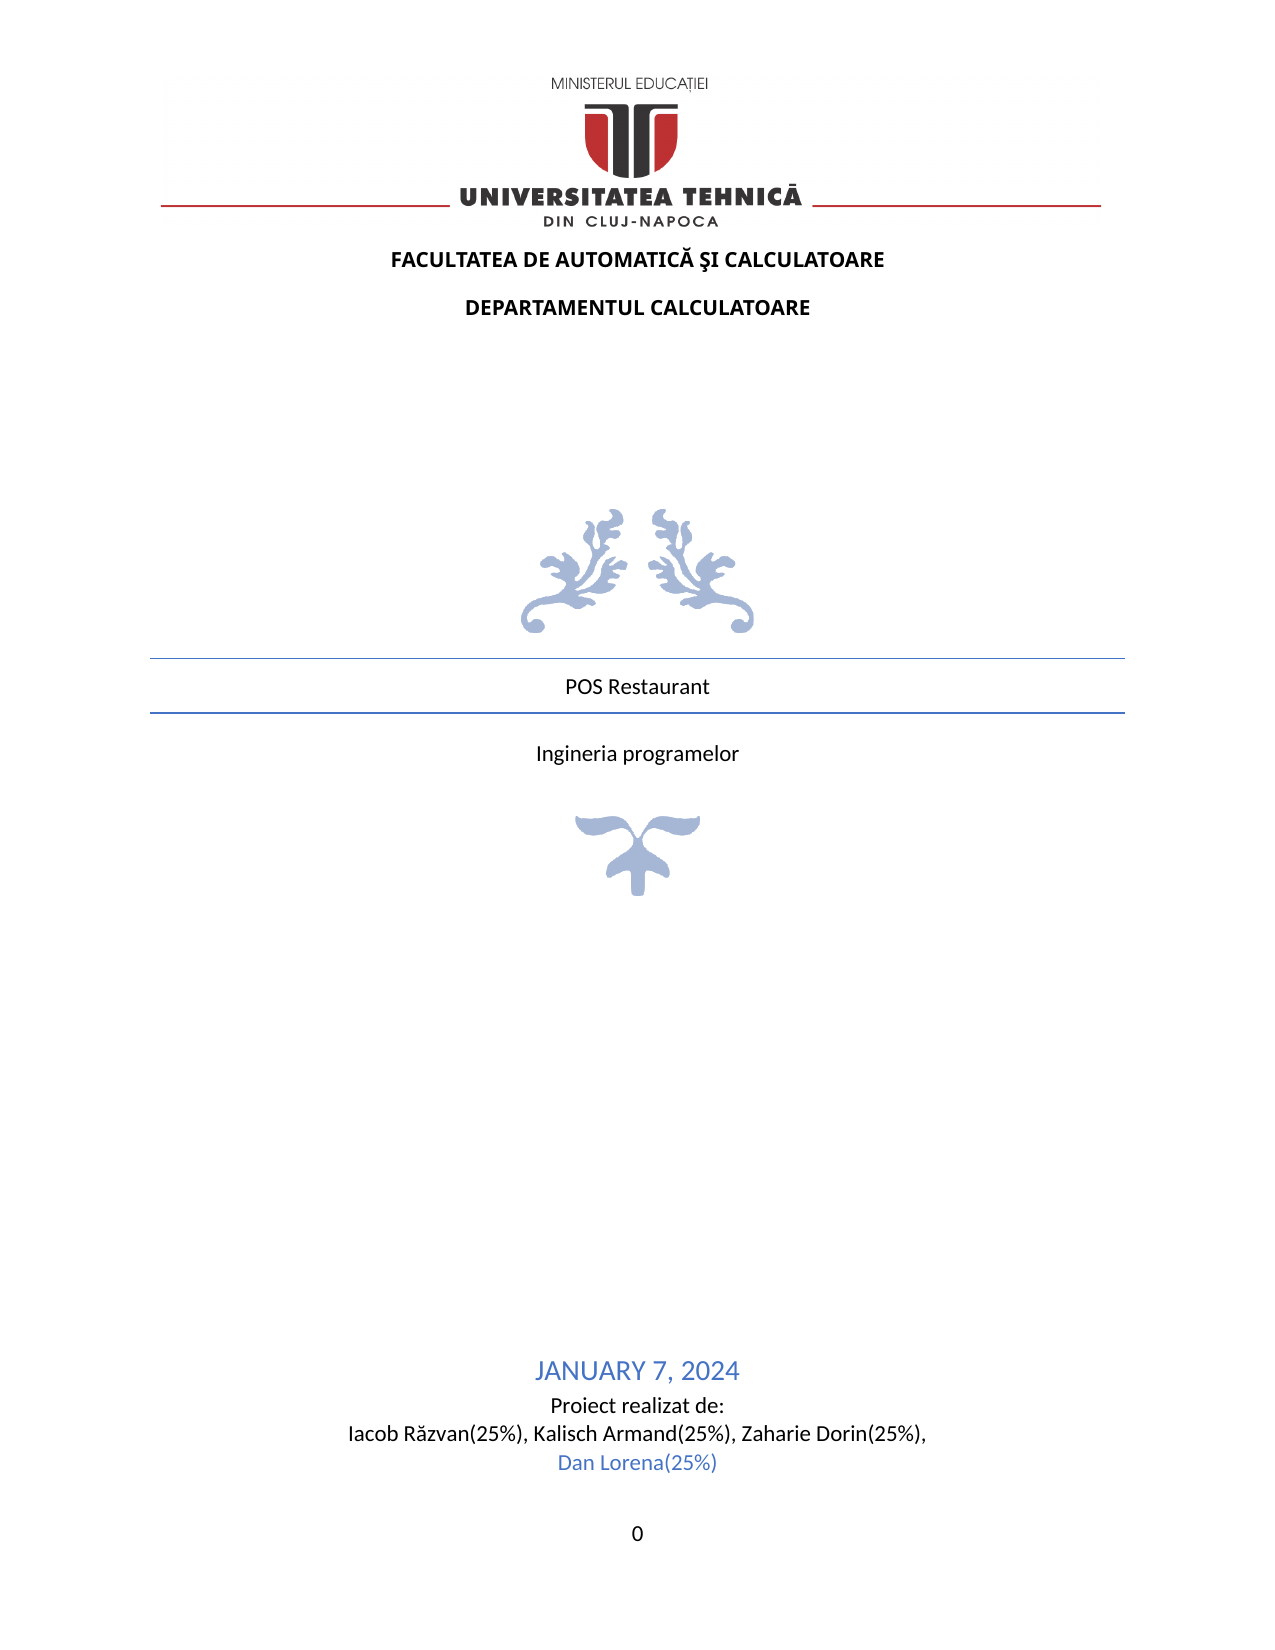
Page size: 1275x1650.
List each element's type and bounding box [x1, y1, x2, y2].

picture [160, 75, 1102, 227]
